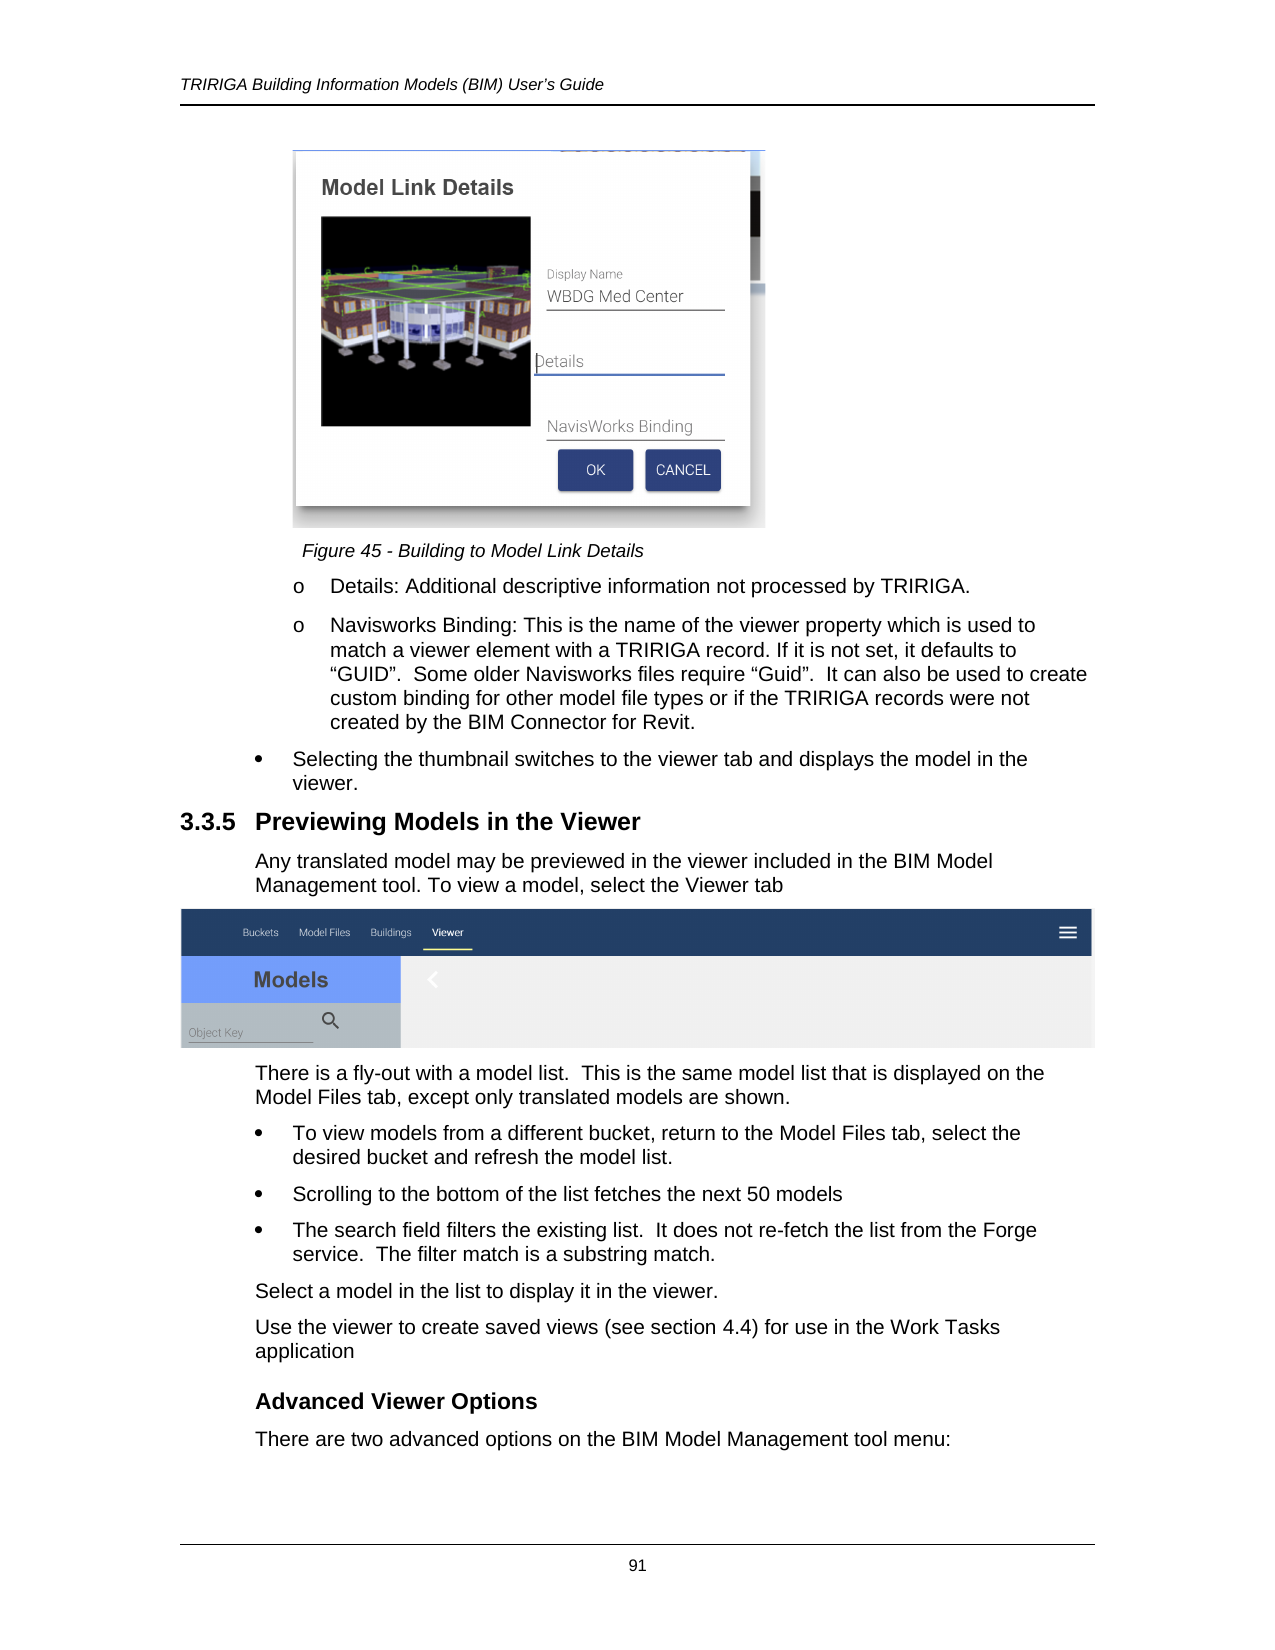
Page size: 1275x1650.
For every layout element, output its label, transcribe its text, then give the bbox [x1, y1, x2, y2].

list Scrolling to the bottom of the list fetches the next 50 models [255, 1181, 1095, 1206]
list Selecting the thumbnail switches to the viewer tab and displays the model in the viewer. [255, 747, 1095, 795]
picture [180, 908, 1095, 1048]
text Any translated model may be previewed in the viewer included in the BIM Model Management tool. To view a model, select the Viewer tab [255, 848, 1095, 896]
list Navisworks Binding: This is the name of the viewer property which is used to match a viewer element with a TRIRIGA record. If it is not set, it defaults to “GUID”. Some older Navisworks files require “Guid”. It can also be used to create custom binding for other model file types or if the TRIRIGA records were not created by the BIM Connector for Revit. [292, 612, 1095, 734]
text Select a model in the list to display it in the viewer. [255, 1278, 1095, 1302]
list To view models from a different bucket, return to the Model Files tab, select the desired bucket and refresh the model list. [255, 1121, 1095, 1169]
subtitle Previewing Models in the Viewer [180, 807, 1095, 836]
text Use the viewer to create saved views (see section 4.4) for use in the Work Tasks application [255, 1315, 1095, 1363]
subtitle Advanced Viewer Options [255, 1388, 1095, 1414]
list Details: Additional descriptive information not processed by TRIRIGA. [292, 574, 1095, 600]
list The search field filters the existing list. It does not re-fetch the list from the Forge service. The filter match is a substring match. [255, 1218, 1095, 1266]
text There is a fly-out with a model list. This is the same model list that is displayed on the Model Files tab, except only translated models are shown. [255, 1061, 1095, 1108]
picture [292, 150, 766, 528]
text There are two advanced options on the BIM Model Management tool menu: [255, 1427, 1095, 1451]
text Figure 45 - Building to Model Link Details [302, 540, 1095, 562]
